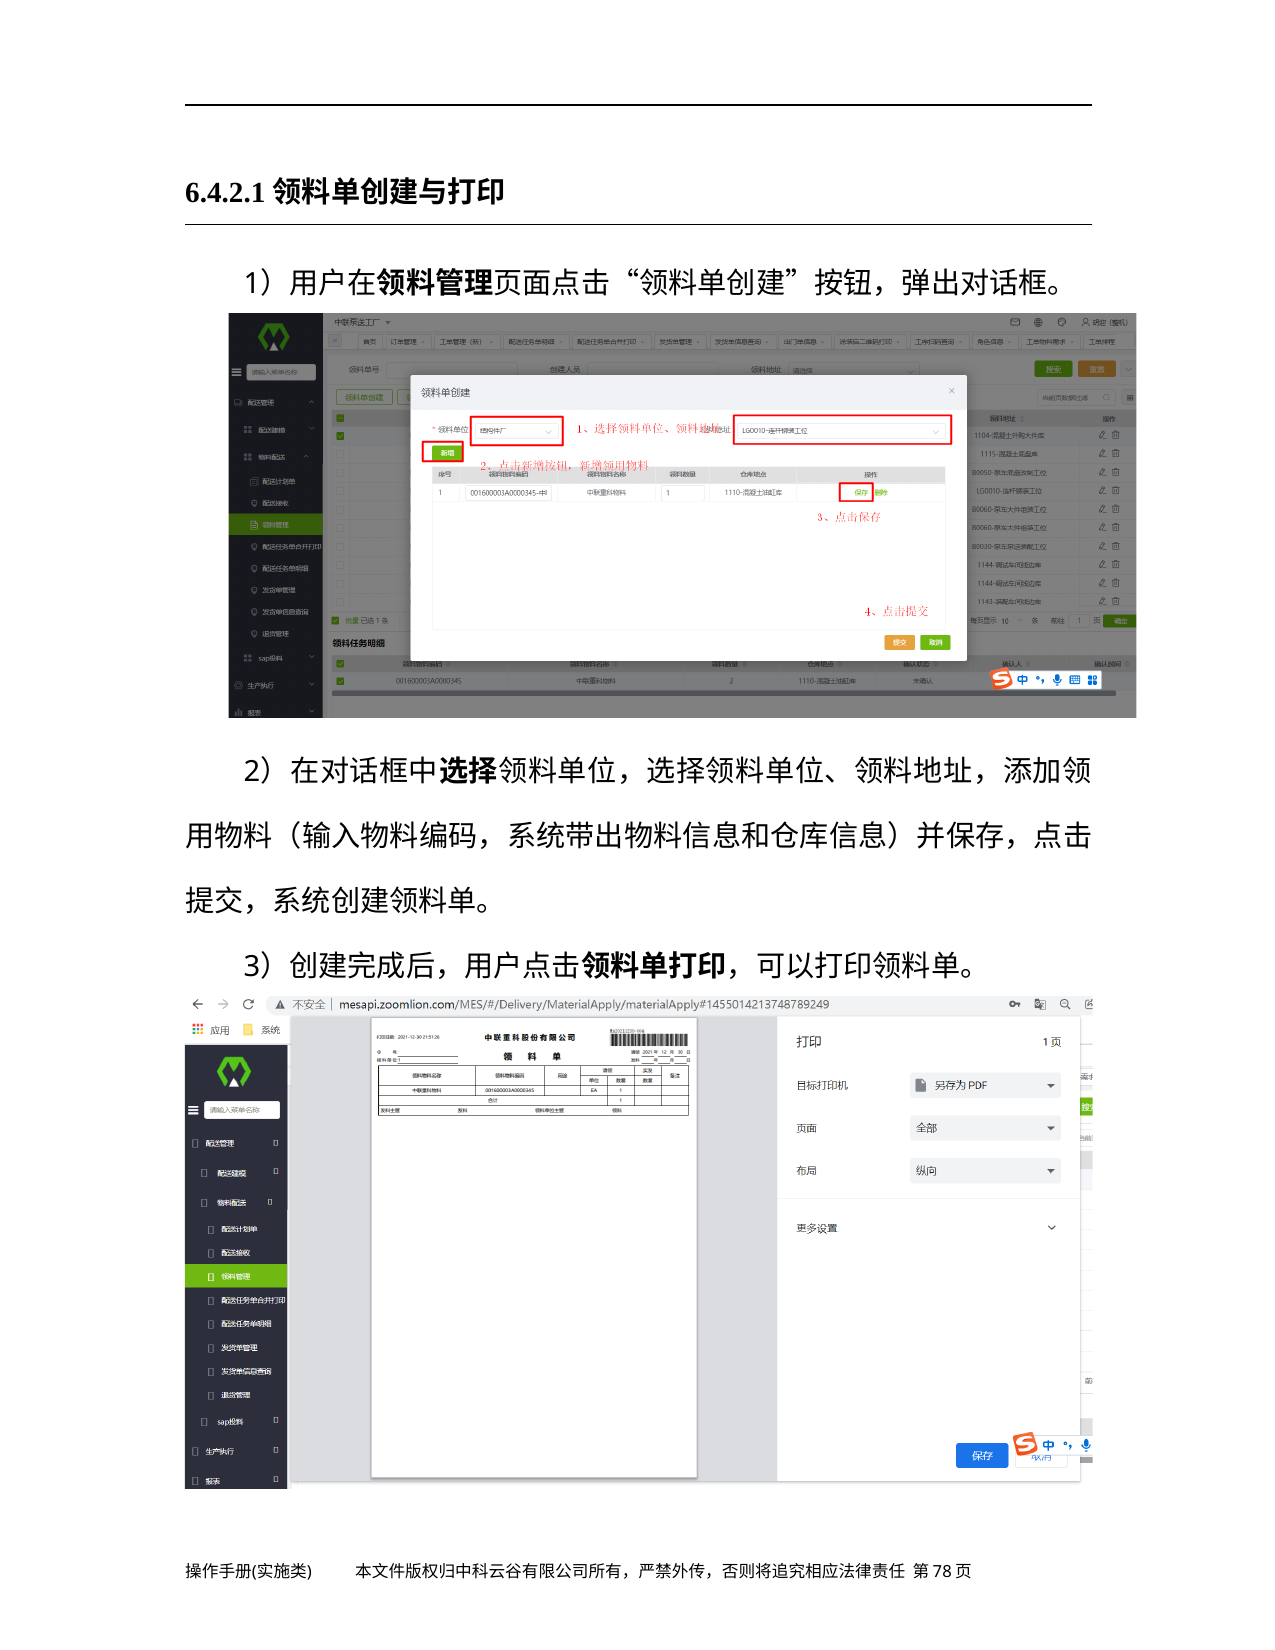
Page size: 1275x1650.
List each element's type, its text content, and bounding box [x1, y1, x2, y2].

text 领料单创建与打印 [185, 157, 1092, 224]
picture [228, 313, 1137, 718]
text 1）用户在领料管理页面点击“领料单创建”按钮，弹出对话框。 [185, 248, 1092, 313]
picture [184, 996, 1093, 1489]
text 3）创建完成后，用户点击领料单打印，可以打印领料单。 [185, 931, 1092, 996]
text 2）在对话框中选择领料单位，选择领料单位、领料地址，添加领用物料（输入物料编码，系统带出物料信息和仓库信息）并保存，点击提交，系统创建领料单。 [185, 736, 1092, 931]
